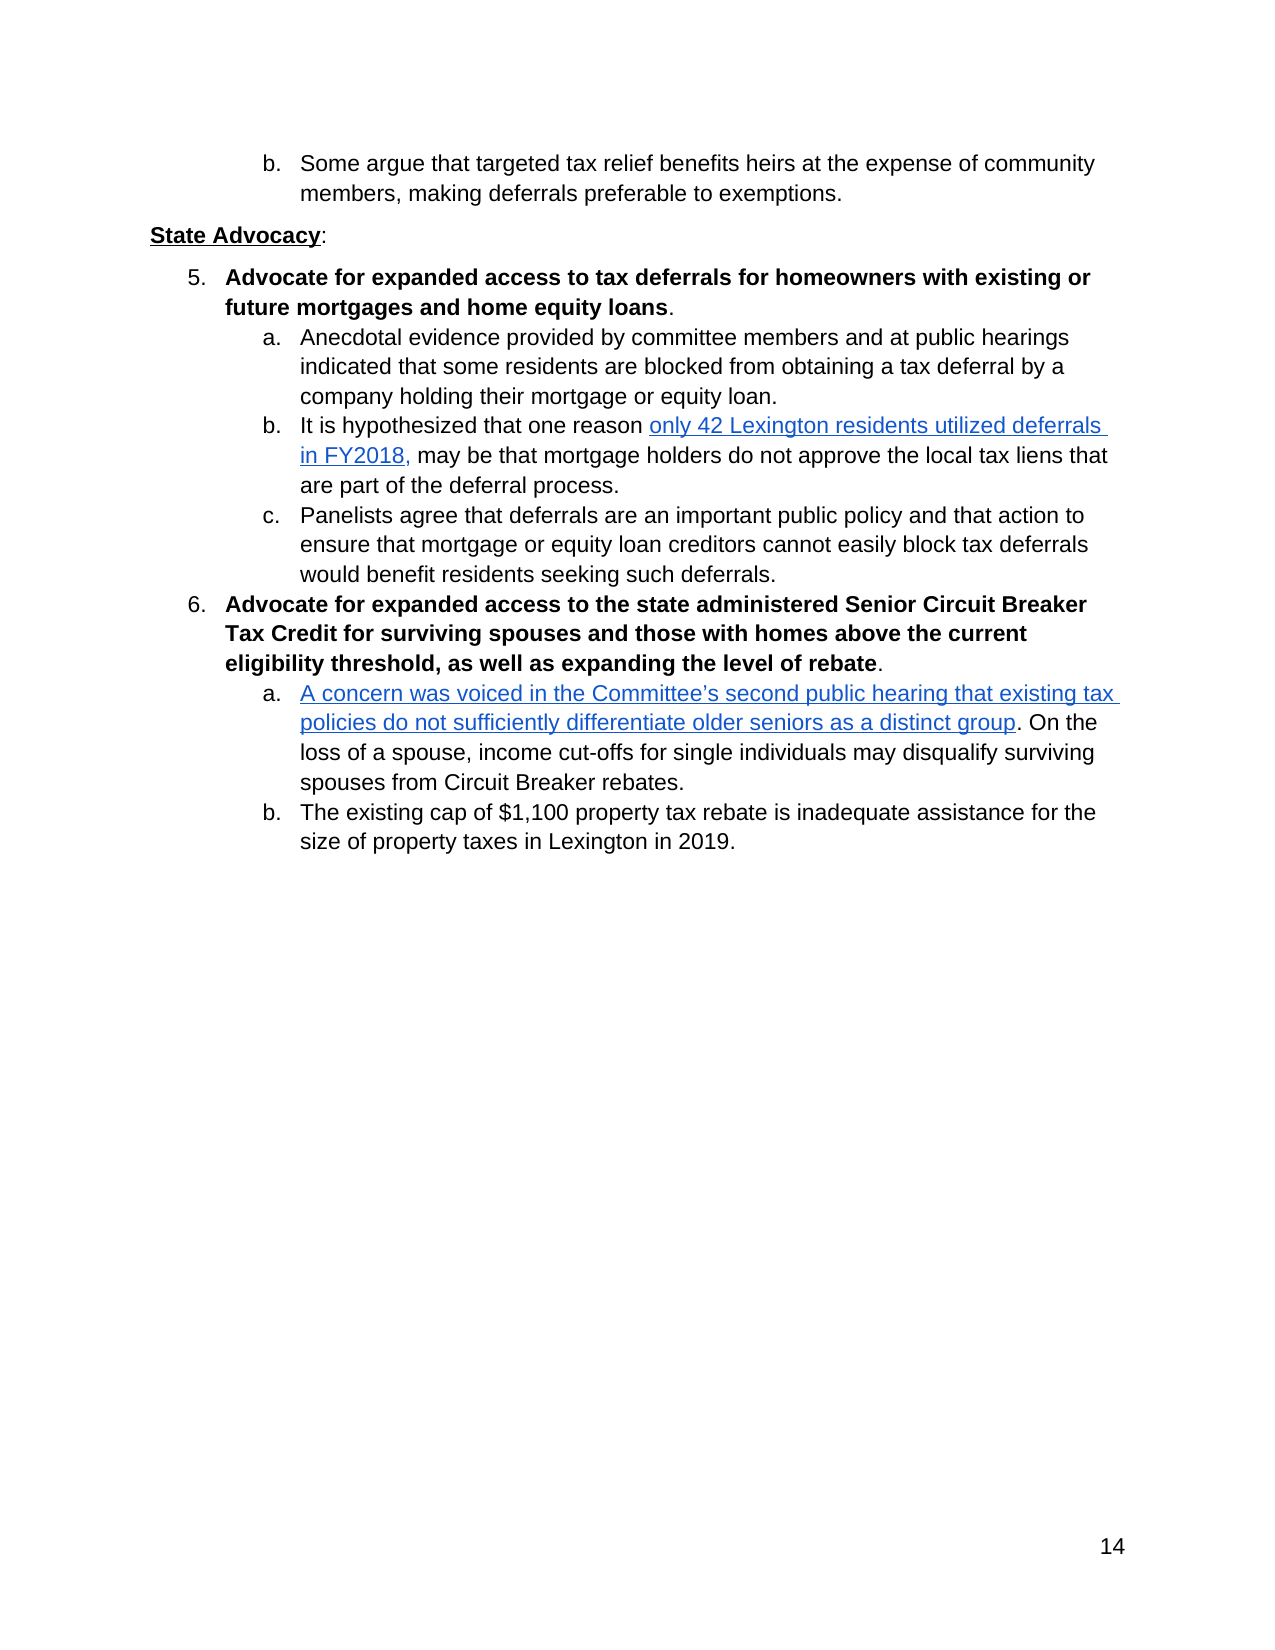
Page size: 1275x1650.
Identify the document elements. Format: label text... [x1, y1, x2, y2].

list A concern was voiced in the Committee’s second public hearing that existing tax policies do not sufficiently differentiate older seniors as a distinct group. On the loss of a spouse, income cut-offs for single individuals may disqualify surviving spouses from Circuit Breaker rebates. [262, 680, 1125, 795]
list Advocate for expanded access to tax deferrals for homeowners with existing or future mortgages and home equity loans. [187, 264, 1125, 320]
list Advocate for expanded access to the state administered Senior Circuit Breaker Tax Credit for surviving spouses and those with homes above the current eligibility threshold, as well as expanding the level of rebate. [187, 591, 1125, 676]
list Anecdotal evidence provided by committee members and at public hearings indicated that some residents are blocked from obtaining a tax deferral by a company holding their mortgage or equity loan. [262, 323, 1125, 409]
list Panelists agree that deferrals are an important public policy and that action to ensure that mortgage or equity loan creditors cannot easily block tax deferrals would benefit residents seeking such deferrals. [262, 502, 1125, 587]
list Some argue that targeted tax relief benefits heirs at the expense of community members, making deferrals preferable to exemptions. [262, 150, 1125, 206]
text State Advocacy: [150, 222, 1125, 248]
list It is hypothesized that one reason only 42 Lexington residents utilized deferrals in FY2018, may be that mortgage holders do not approve the local tax liens that are part of the deferral process. [262, 412, 1125, 498]
list The existing cap of $1,100 property tax rebate is inadequate assistance for the size of property taxes in Lexington in 2019. [262, 798, 1125, 854]
